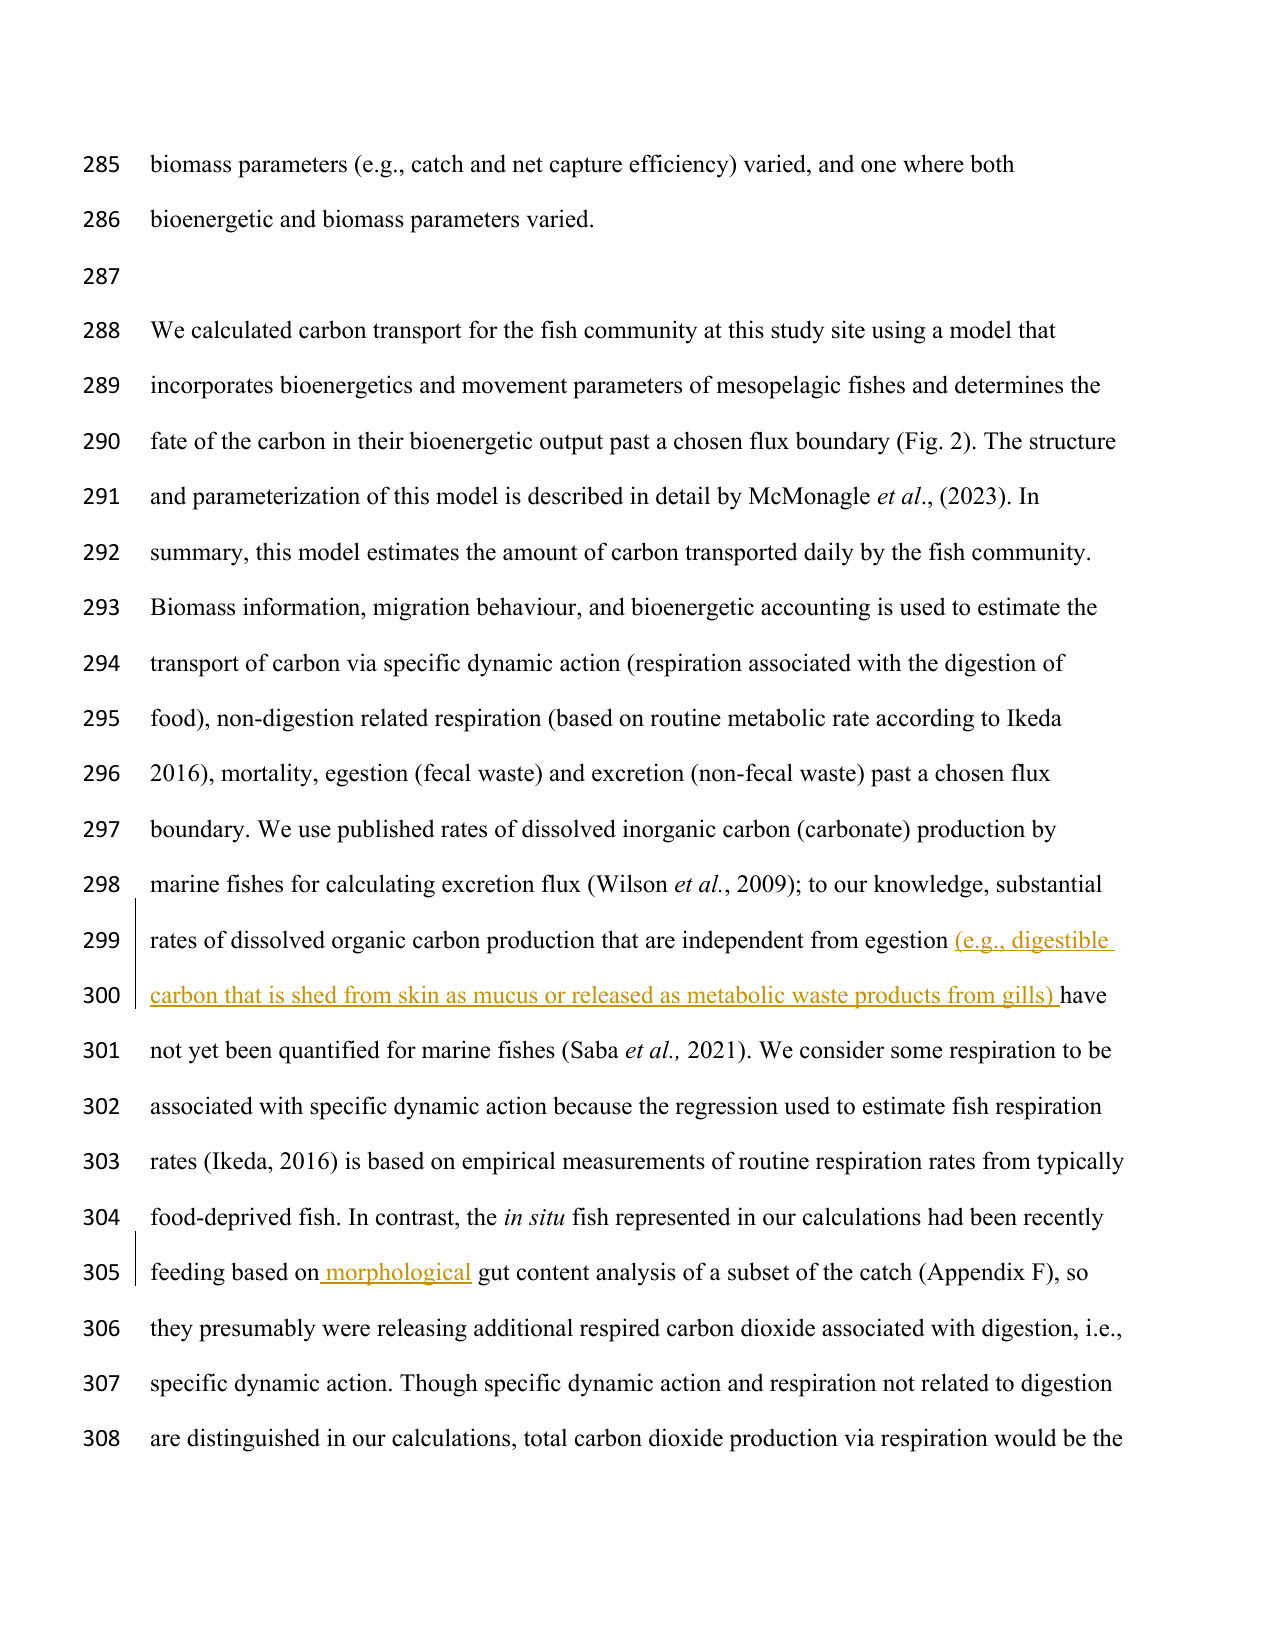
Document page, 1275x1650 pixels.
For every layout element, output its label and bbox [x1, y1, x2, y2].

text [150, 316, 1125, 1452]
text [150, 150, 1125, 233]
